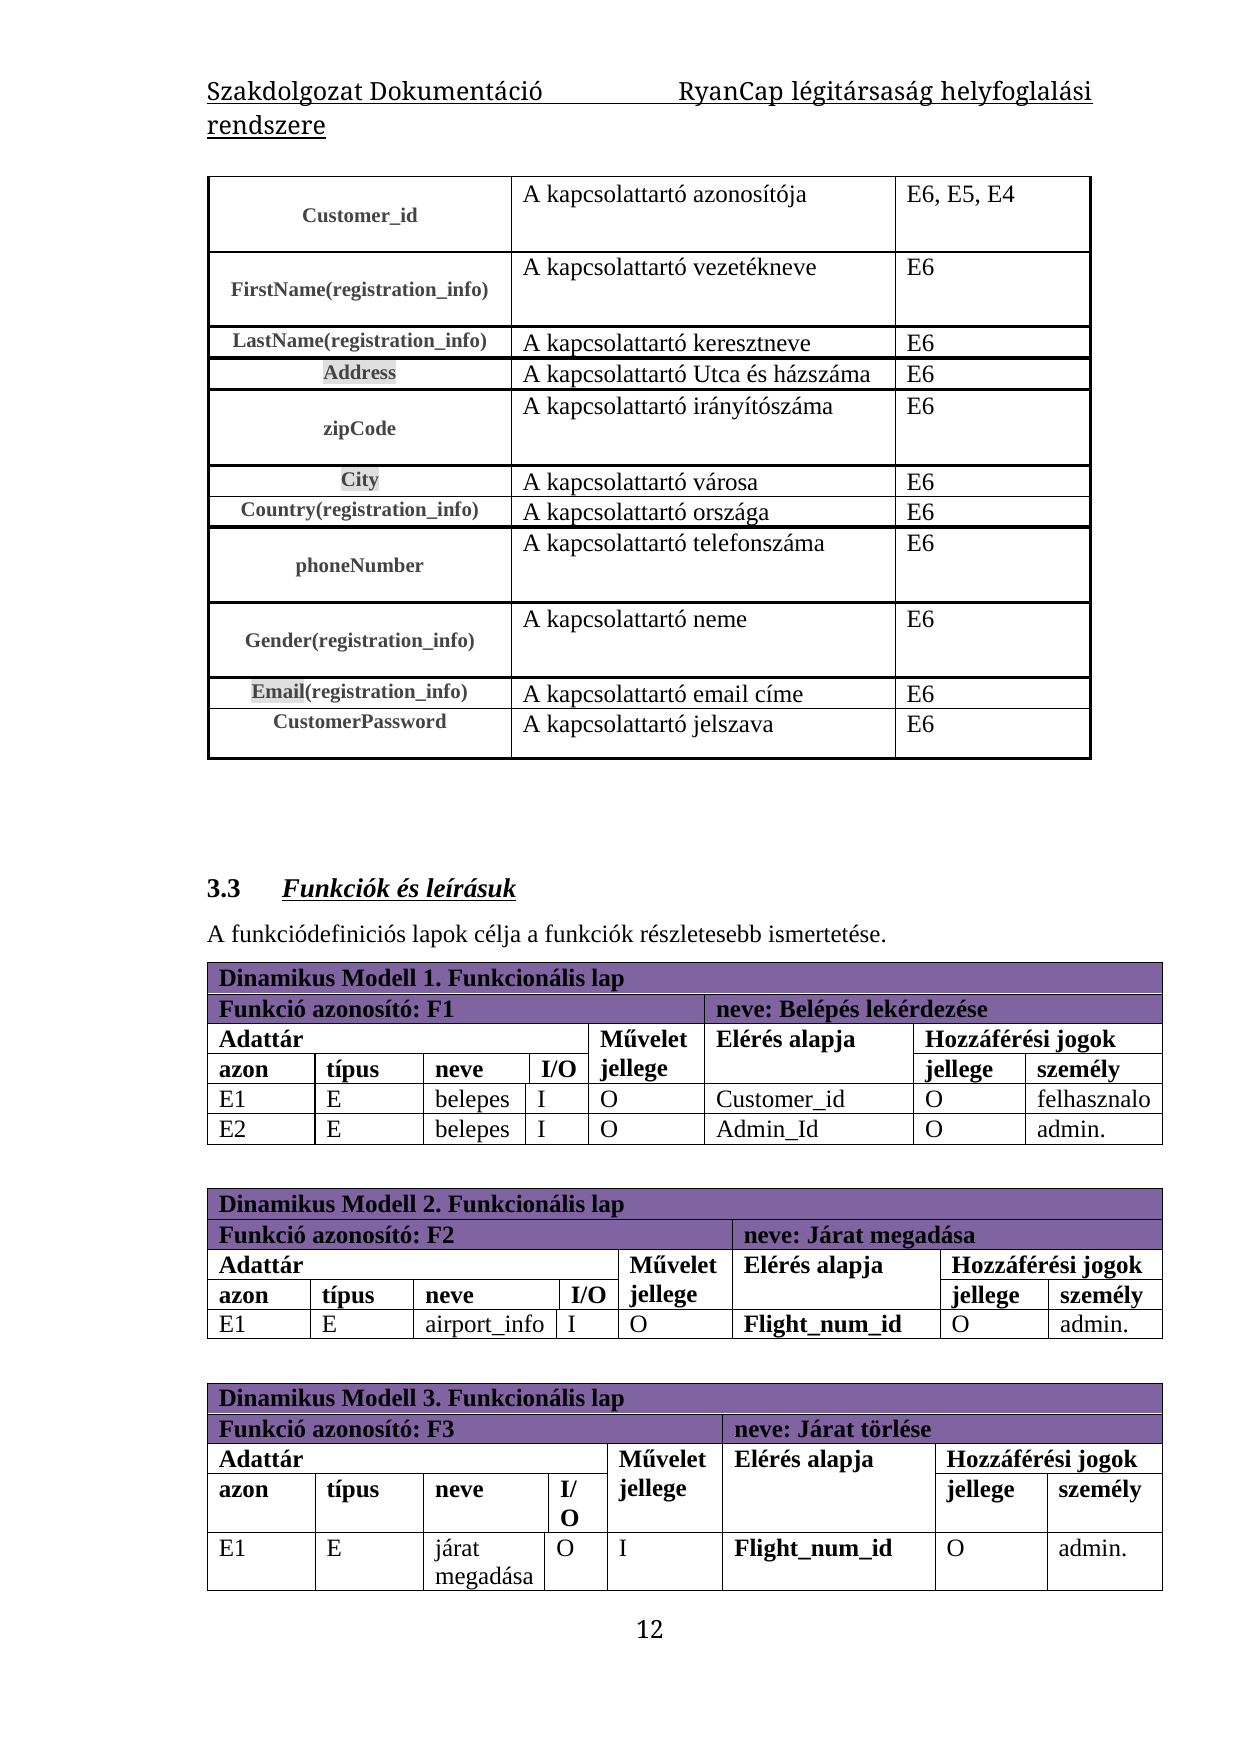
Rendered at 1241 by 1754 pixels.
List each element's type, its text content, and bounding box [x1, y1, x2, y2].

table_cell City [210, 467, 511, 496]
table_cell Email(registration_info) [210, 679, 511, 708]
table_cell személy [1026, 1054, 1162, 1083]
table_cell A kapcsolattartó országa [512, 497, 895, 525]
table_cell típus [316, 1474, 423, 1532]
table_cell azon [208, 1280, 310, 1308]
table_cell A kapcsolattartó irányítószáma [512, 391, 895, 464]
table_cell Hozzáférési jogok [914, 1024, 1162, 1053]
table_cell Hozzáférési jogok [936, 1444, 1162, 1473]
table_cell személy [1049, 1280, 1162, 1308]
table_cell Funkció azonosító: F3 [208, 1415, 722, 1443]
table_cell E6 [896, 253, 1089, 324]
table_cell E6, E5, E4 [896, 177, 1089, 251]
table_cell Adattár [208, 1250, 618, 1279]
table_cell neve [424, 1054, 529, 1083]
table_cell O [941, 1310, 1048, 1338]
table_cell Művelet jellege [608, 1444, 722, 1532]
table_cell E6 [896, 467, 1089, 496]
table_cell E2 [208, 1114, 314, 1144]
table_cell I/O [560, 1280, 618, 1308]
table_cell Elérés alapja [733, 1250, 940, 1308]
table_cell E [316, 1114, 423, 1144]
text A funkciódefiniciós lapok célja a funkciók részletesebb ismertetése. [207, 919, 1093, 948]
table_cell Adattár [208, 1024, 588, 1053]
table_cell Elérés alapja [723, 1444, 935, 1532]
table_cell Country(registration_info) [210, 497, 511, 525]
table_cell A kapcsolattartó vezetékneve [512, 253, 895, 324]
table_cell Funkció azonosító: F2 [208, 1220, 732, 1249]
table_cell Gender(registration_info) [210, 604, 511, 676]
table_cell A kapcsolattartó Utca és házszáma [512, 360, 895, 388]
table_cell belepes [424, 1084, 525, 1113]
table_cell E6 [896, 328, 1089, 356]
table_cell O [589, 1114, 704, 1144]
table_cell I/O [549, 1474, 607, 1532]
table_cell neve: Járat megadása [733, 1220, 1162, 1249]
table_cell Művelet jellege [619, 1250, 732, 1308]
table_header Dinamikus Modell 3. Funkcionális lap [208, 1384, 1162, 1413]
table_cell admin. [1048, 1533, 1162, 1590]
table_cell járat megadása [424, 1533, 544, 1590]
table_cell Customer_id [210, 177, 511, 251]
table_cell típus [316, 1054, 423, 1083]
table_cell E6 [896, 497, 1089, 525]
table_cell Admin_Id [705, 1114, 913, 1144]
table_cell belepes [424, 1114, 525, 1144]
table_cell A kapcsolattartó azonosítója [512, 177, 895, 251]
table_cell phoneNumber [210, 529, 511, 601]
table_cell Művelet jellege [589, 1024, 704, 1083]
table_cell E [316, 1084, 423, 1113]
table_cell Elérés alapja [705, 1024, 913, 1083]
table_cell I/O [530, 1054, 588, 1083]
table_cell E6 [896, 529, 1089, 601]
table_cell zipCode [210, 391, 511, 464]
table_cell A kapcsolattartó telefonszáma [512, 529, 895, 601]
table_cell I [526, 1084, 588, 1113]
table_cell I [526, 1114, 588, 1144]
table_cell E [311, 1310, 413, 1338]
table_cell neve: Belépés lekérdezése [705, 995, 1162, 1023]
table_cell O [914, 1084, 1025, 1113]
table_cell neve [414, 1280, 559, 1308]
table_cell Customer_id [705, 1084, 913, 1113]
table_cell E6 [896, 709, 1089, 757]
table_cell E6 [896, 391, 1089, 464]
table_header Dinamikus Modell 2. Funkcionális lap [208, 1189, 1162, 1219]
table_cell O [545, 1533, 607, 1590]
table_cell A kapcsolattartó jelszava [512, 709, 895, 757]
table_cell azon [208, 1054, 314, 1083]
table_cell A kapcsolattartó neme [512, 604, 895, 676]
table_cell E1 [208, 1310, 310, 1338]
table_cell O [619, 1310, 732, 1338]
table_cell admin. [1049, 1310, 1162, 1338]
table_cell O [936, 1533, 1047, 1590]
subtitle Funkciók és leírásuk [207, 872, 1093, 904]
table_cell A kapcsolattartó városa [512, 467, 895, 496]
table_cell típus [311, 1280, 413, 1308]
table_cell LastName(registration_info) [210, 328, 511, 356]
table_cell Hozzáférési jogok [941, 1250, 1162, 1279]
table_cell E [316, 1533, 423, 1590]
table_cell Funkció azonosító: F1 [208, 995, 704, 1023]
table_cell személy [1048, 1474, 1162, 1532]
table_cell Address [210, 360, 511, 388]
table_cell neve [424, 1474, 548, 1532]
table_cell Flight_num_id [723, 1533, 935, 1590]
table_cell FirstName(registration_info) [210, 253, 511, 324]
table_cell A kapcsolattartó email címe [512, 679, 895, 708]
table_cell airport_info [414, 1310, 556, 1338]
table_cell I [557, 1310, 618, 1338]
table_cell jellege [941, 1280, 1048, 1308]
table_cell CustomerPassword [210, 709, 511, 757]
table_header Dinamikus Modell 1. Funkcionális lap [208, 963, 1162, 993]
table_cell E1 [208, 1084, 314, 1113]
table_cell I [608, 1533, 722, 1590]
table_cell admin. [1026, 1114, 1162, 1144]
table_cell E6 [896, 679, 1089, 708]
table_cell jellege [914, 1054, 1025, 1083]
table_cell O [914, 1114, 1025, 1144]
table_cell E1 [208, 1533, 315, 1590]
table_cell E6 [896, 360, 1089, 388]
table_cell A kapcsolattartó keresztneve [512, 328, 895, 356]
table_cell neve: Járat törlése [723, 1415, 1162, 1443]
table_cell azon [208, 1474, 315, 1532]
table_cell O [589, 1084, 704, 1113]
table_cell Flight_num_id [733, 1310, 940, 1338]
table_cell Adattár [208, 1444, 607, 1473]
table_cell E6 [896, 604, 1089, 676]
table_cell felhasznalo [1026, 1084, 1162, 1113]
table_cell jellege [936, 1474, 1047, 1532]
